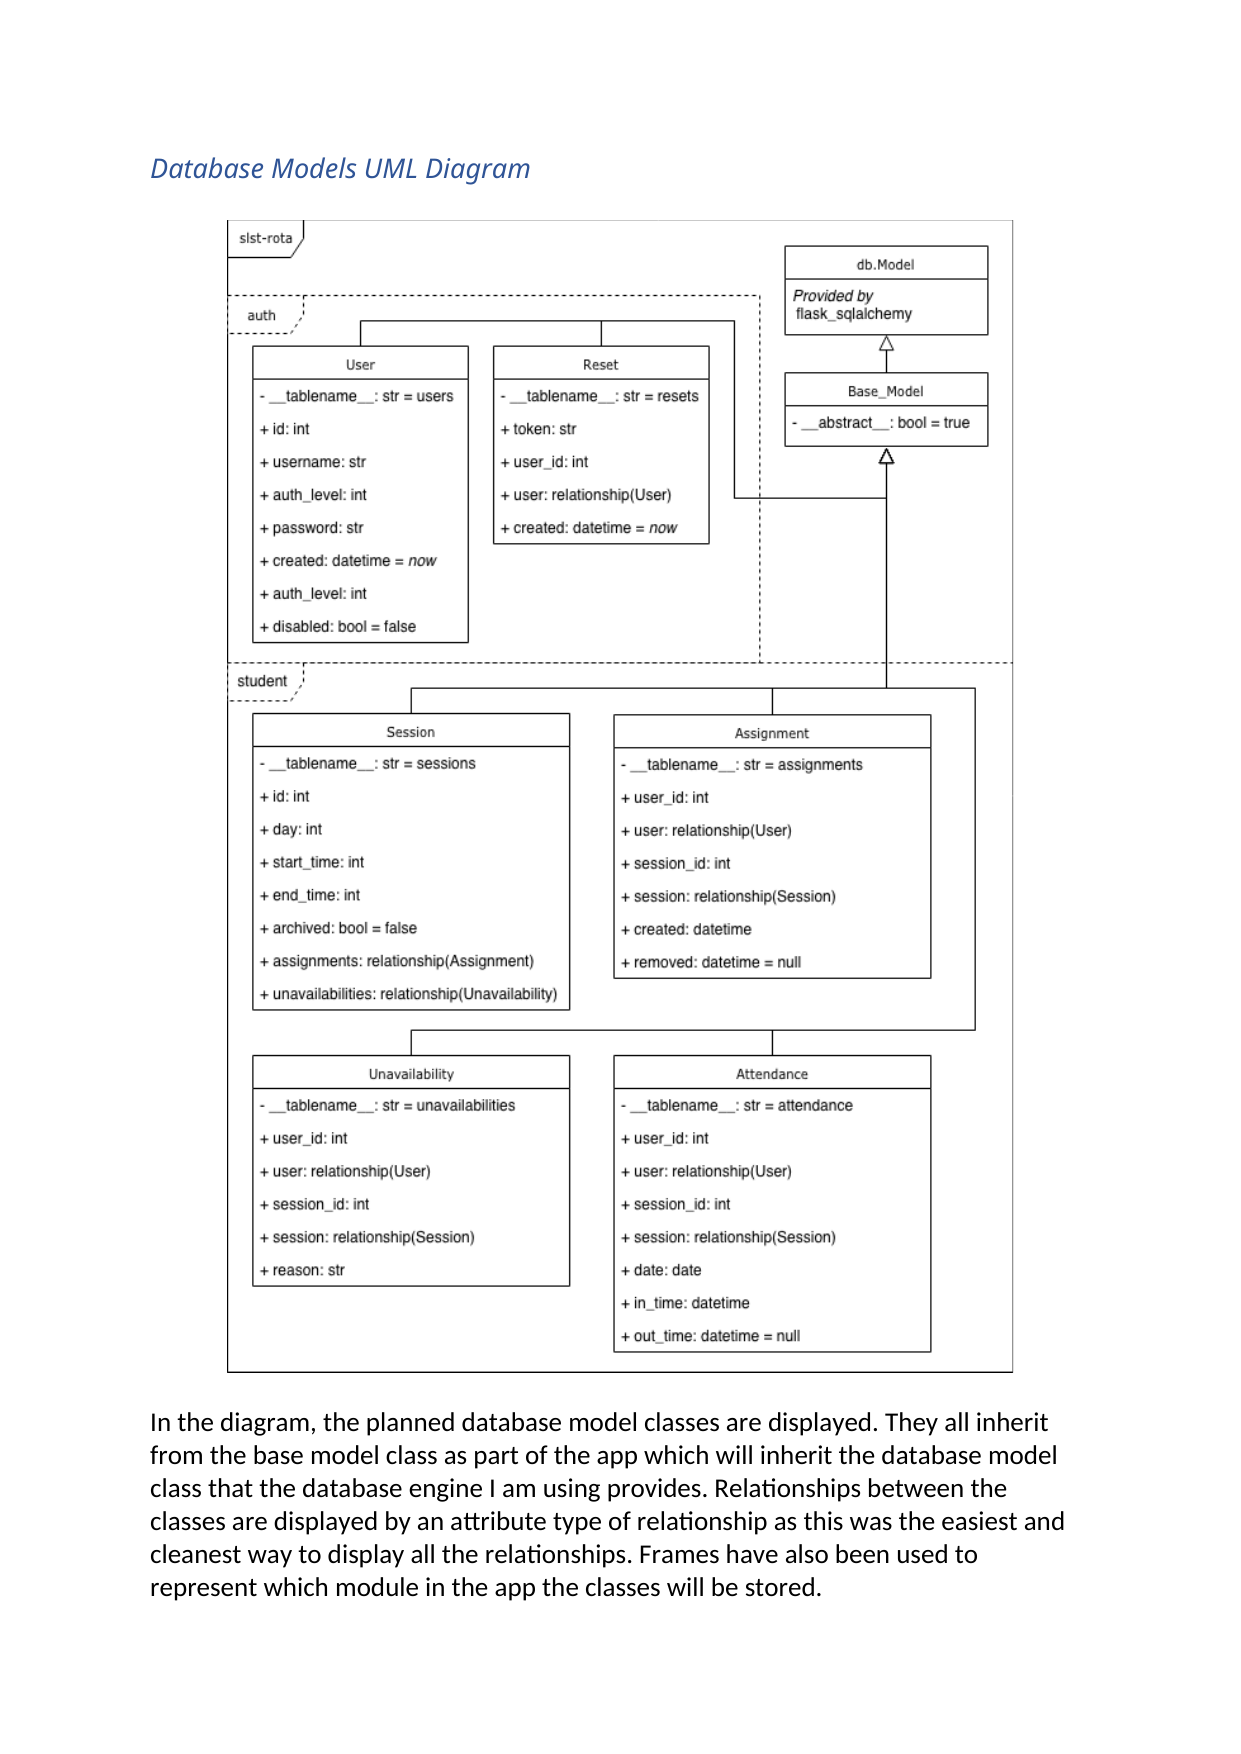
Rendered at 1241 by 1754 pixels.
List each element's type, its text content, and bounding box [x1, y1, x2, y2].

picture [227, 150, 1014, 1303]
text In the diagram, the planned database model classes are displayed. They all inherit from the base model class as part of the app which will inherit the database model class that the database engine I am using provides. Relationships between the classes are displayed by an attribute type of relationship as this was the easiest and cleanest way to display all the relationships. Frames have also been used to represent which module in the app the classes will be stored. [150, 1336, 1090, 1534]
